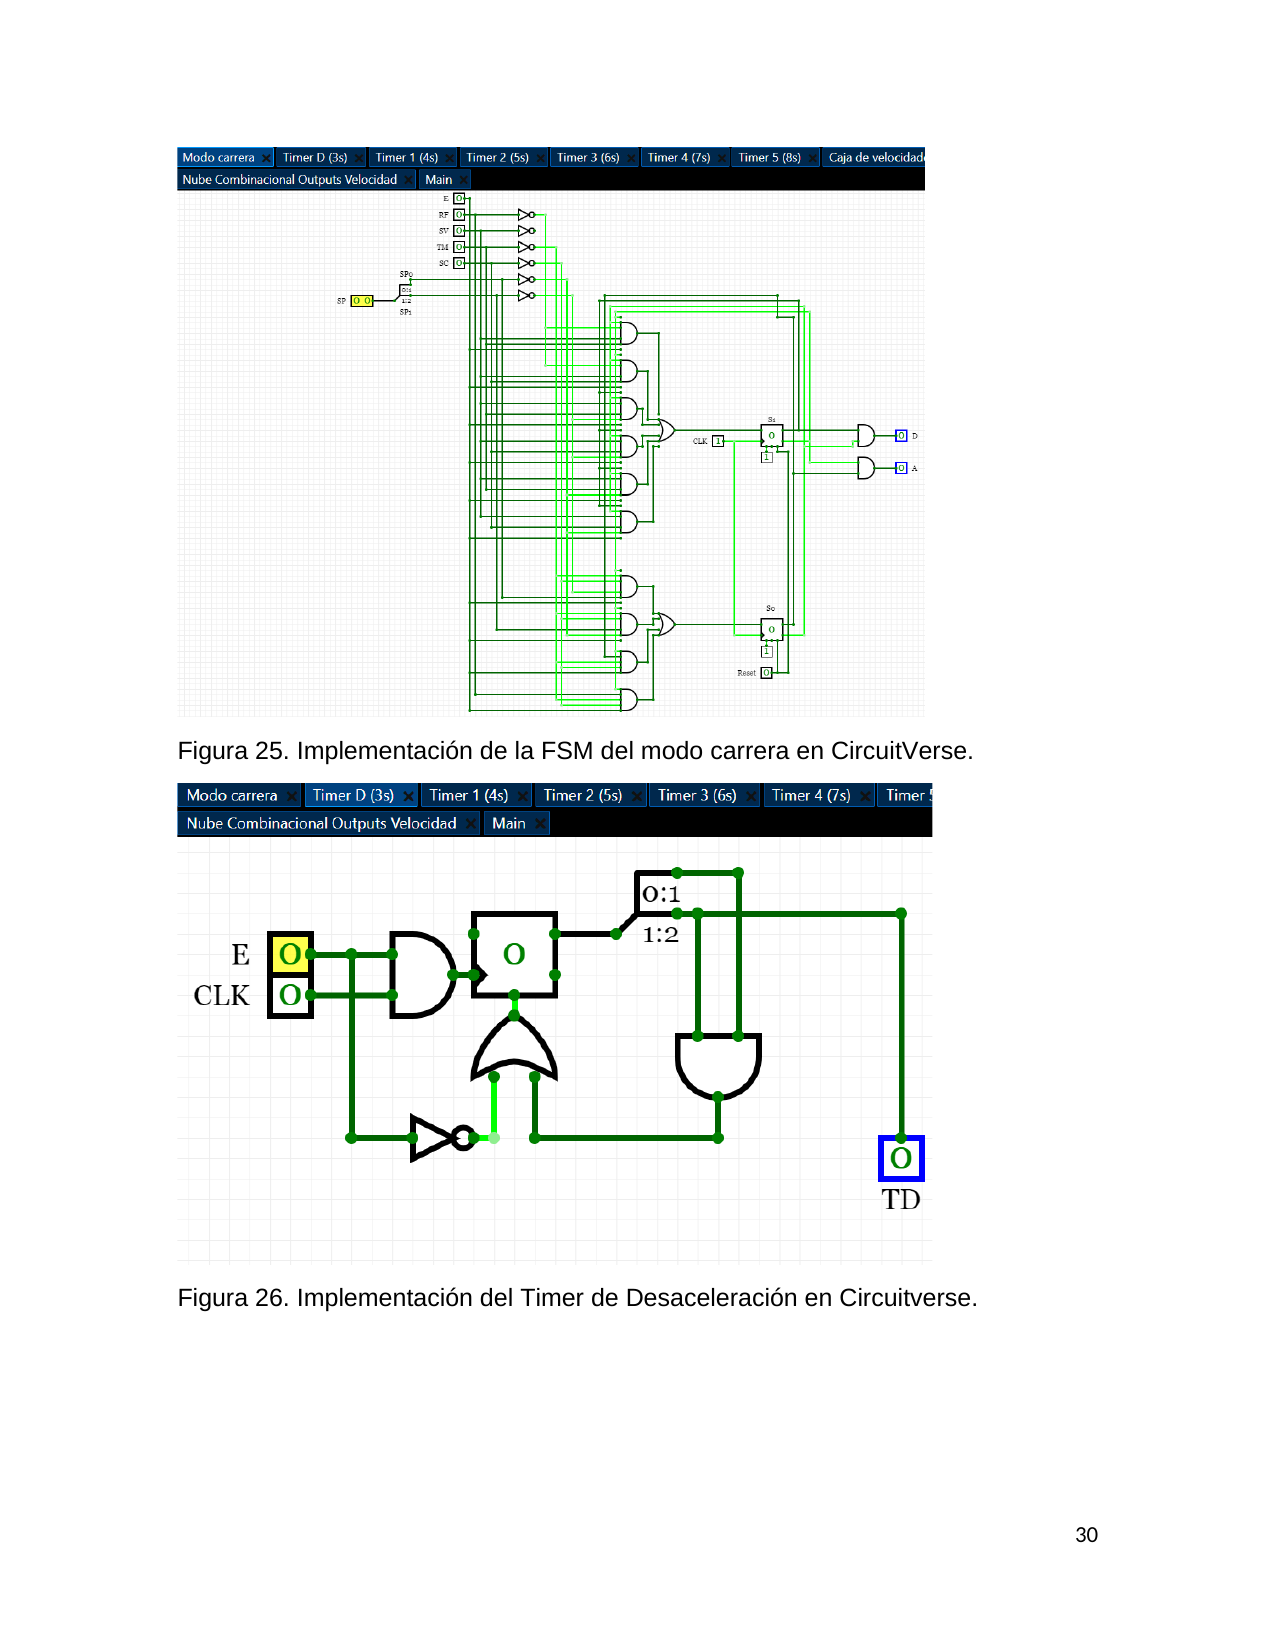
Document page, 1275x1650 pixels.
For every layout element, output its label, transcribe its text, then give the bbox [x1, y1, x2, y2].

text Figura 26. Implementación del Timer de Desaceleración en Circuitverse. [177, 1283, 1098, 1312]
text Figura 25. Implementación de la FSM del modo carrera en CircuitVerse. [177, 736, 1098, 765]
picture [177, 147, 925, 717]
picture [177, 783, 933, 1265]
